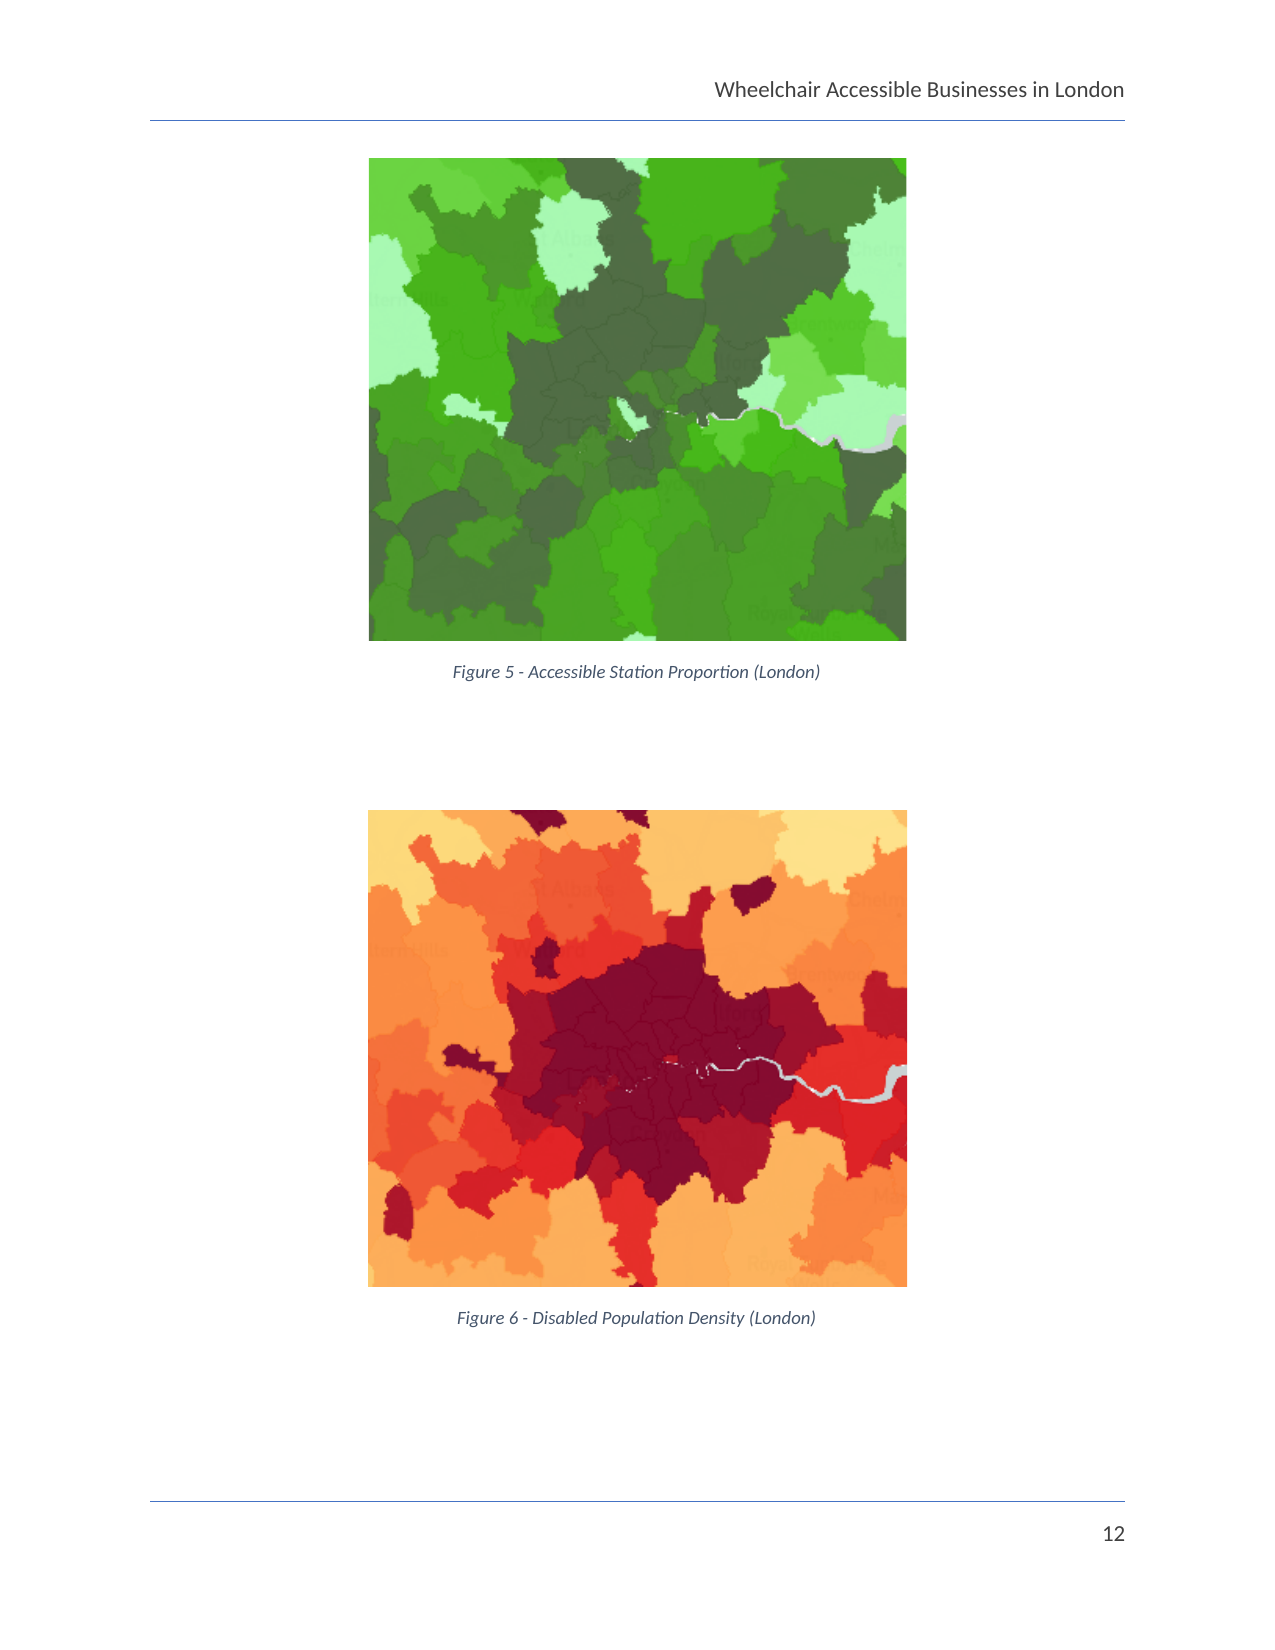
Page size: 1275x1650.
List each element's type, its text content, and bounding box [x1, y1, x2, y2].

picture [368, 158, 907, 641]
text Figure 5 - Accessible Station Proportion (London) [150, 660, 1125, 683]
text Figure 6 - Disabled Population Density (London) [150, 1306, 1125, 1329]
picture [368, 810, 908, 1287]
